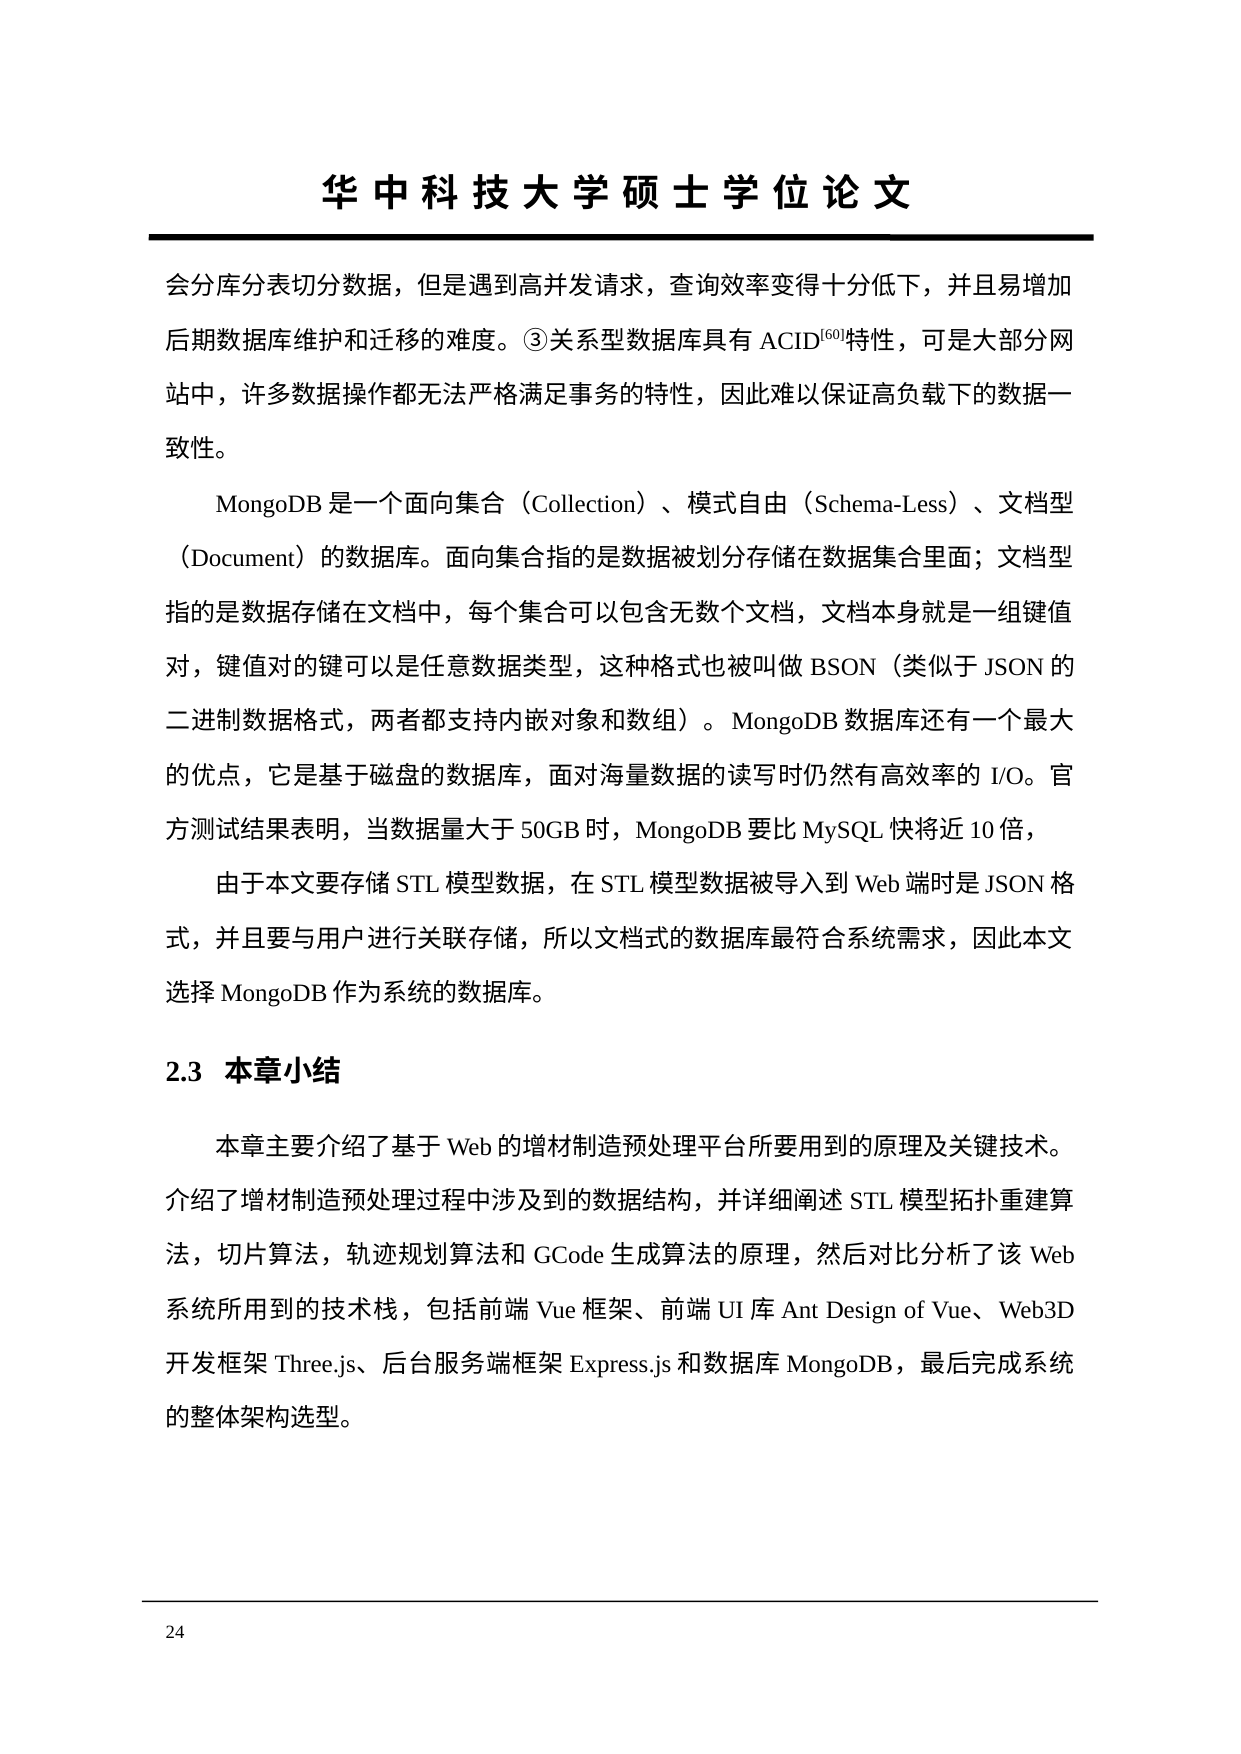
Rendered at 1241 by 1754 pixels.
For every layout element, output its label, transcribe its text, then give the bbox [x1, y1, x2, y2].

text 由于本文要存储STL模型数据，在STL模型数据被导入到Web端时是JSON格式，并且要与用户进行关联存储，所以文档式的数据库最符合系统需求，因此本文选择MongoDB作为系统的数据库。 [165, 864, 1075, 1009]
text MongoDB是一个面向集合（Collection）、模式自由（Schema-Less）、文档型（Document）的数据库。面向集合指的是数据被划分存储在数据集合里面；文档型指的是数据存储在文档中，每个集合可以包含无数个文档，文档本身就是一组键值对，键值对的键可以是任意数据类型，这种格式也被叫做BSON（类似于JSON的二进制数据格式，两者都支持内嵌对象和数组）。MongoDB数据库还有一个最大的优点，它是基于磁盘的数据库，面对海量数据的读写时仍然有高效率的I/O。官方测试结果表明，当数据量大于50GB时，MongoDB要比MySQL快将近10倍， [165, 483, 1075, 846]
subtitle 本章小结 [165, 1048, 1075, 1090]
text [165, 266, 1075, 465]
text 本章主要介绍了基于Web的增材制造预处理平台所要用到的原理及关键技术。介绍了增材制造预处理过程中涉及到的数据结构，并详细阐述STL模型拓扑重建算法，切片算法，轨迹规划算法和GCode生成算法的原理，然后对比分析了该Web系统所用到的技术栈，包括前端Vue框架、前端UI库Ant Design of Vue、Web3D开发框架Three.js、后台服务端框架Express.js和数据库MongoDB，最后完成系统的整体架构选型。 [165, 1126, 1075, 1434]
